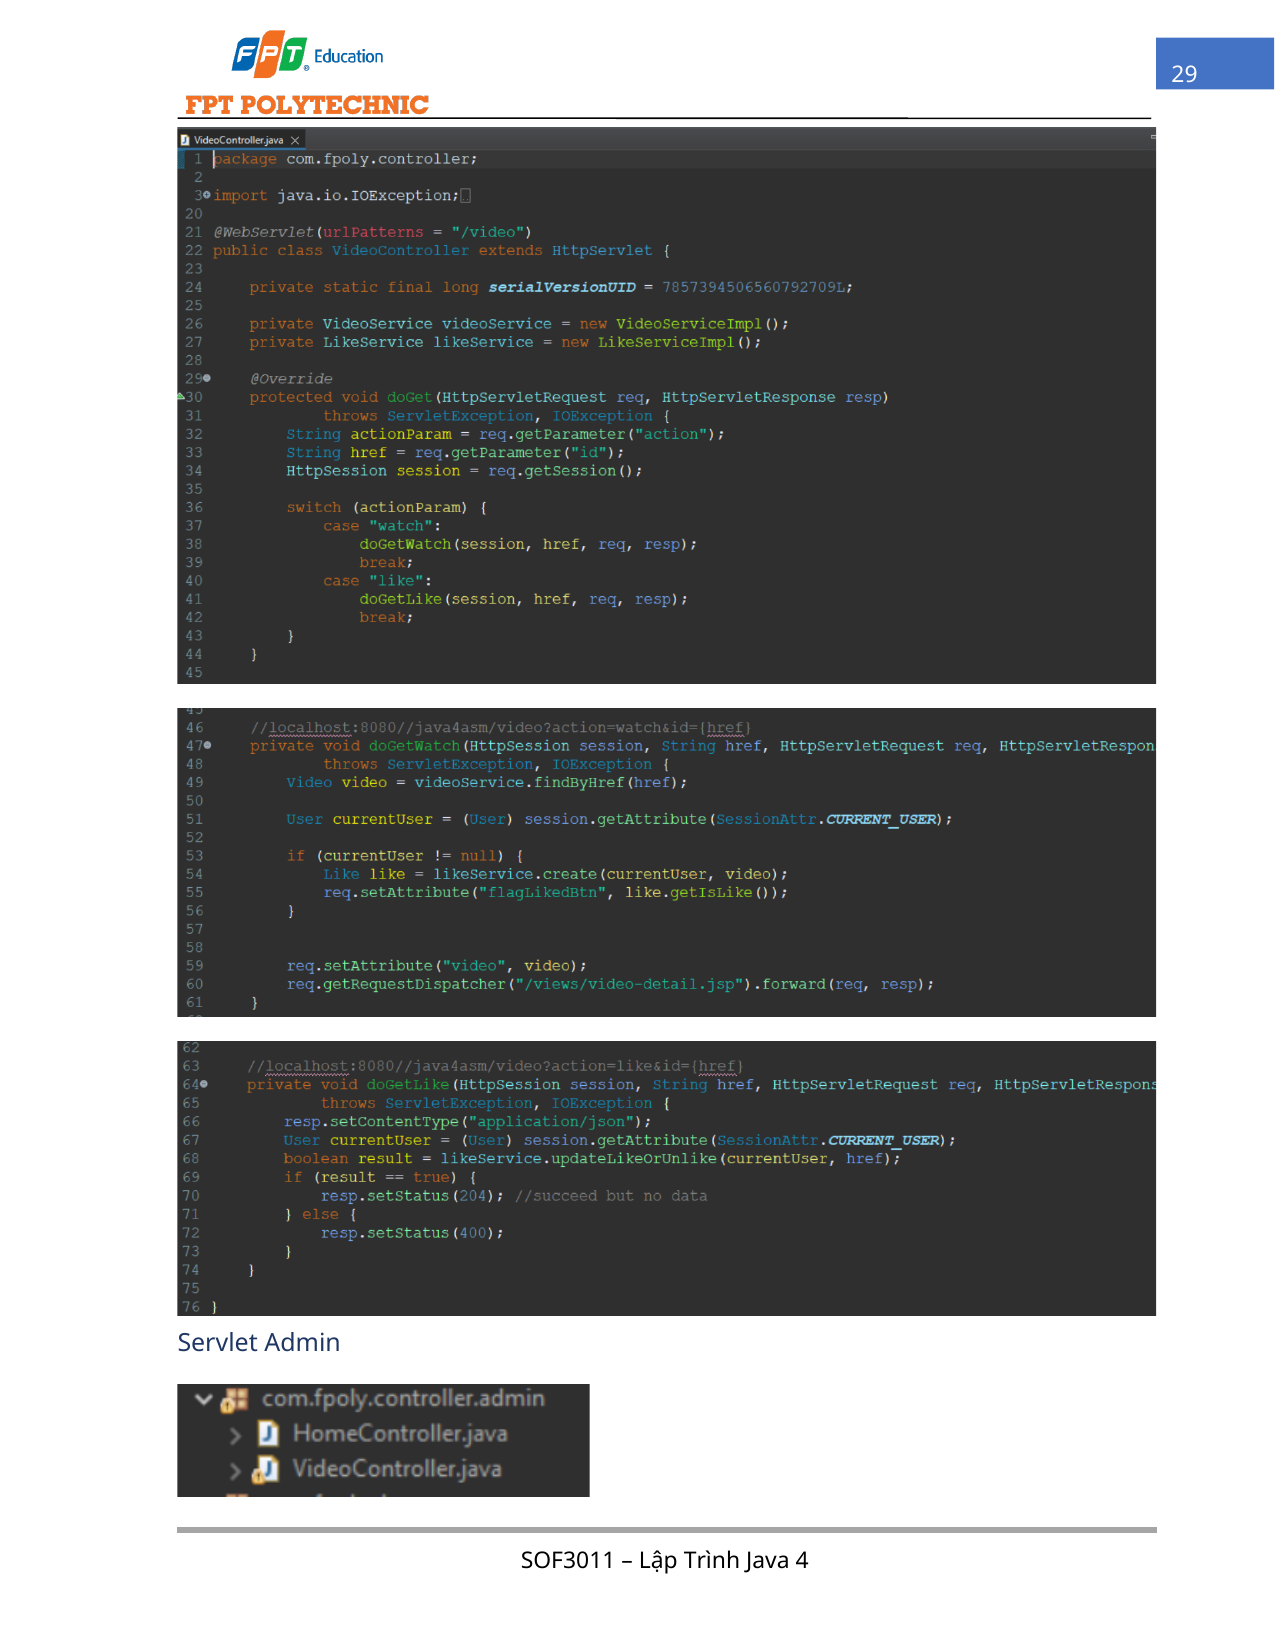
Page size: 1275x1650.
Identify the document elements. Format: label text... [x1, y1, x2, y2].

picture [177, 127, 1157, 684]
picture [177, 708, 1157, 1017]
subtitle Servlet Admin [177, 1324, 1157, 1358]
picture [177, 1041, 1157, 1316]
picture [177, 22, 437, 122]
picture [177, 1384, 590, 1497]
